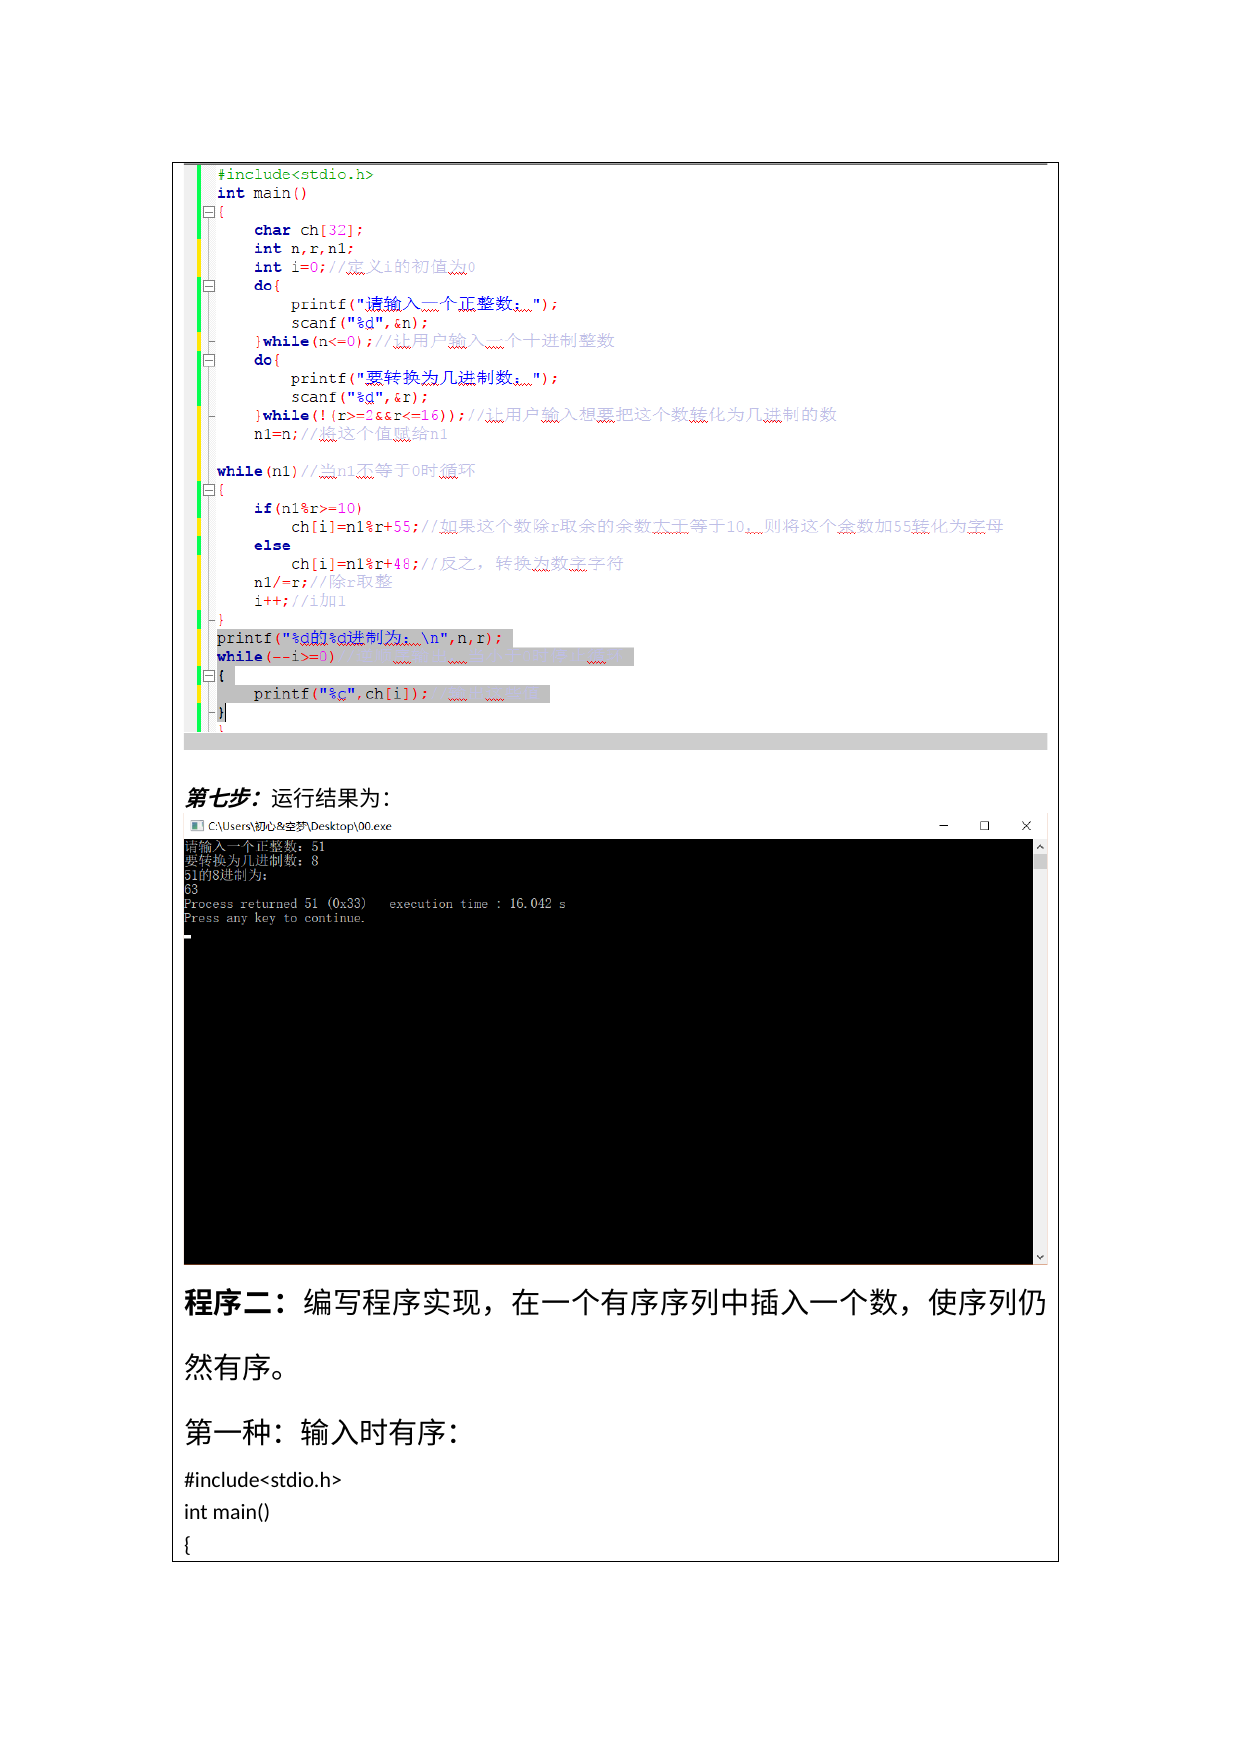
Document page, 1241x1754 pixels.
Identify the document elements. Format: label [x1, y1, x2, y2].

table_cell [173, 163, 1058, 1561]
picture [183, 163, 1048, 750]
picture [183, 813, 1048, 1265]
